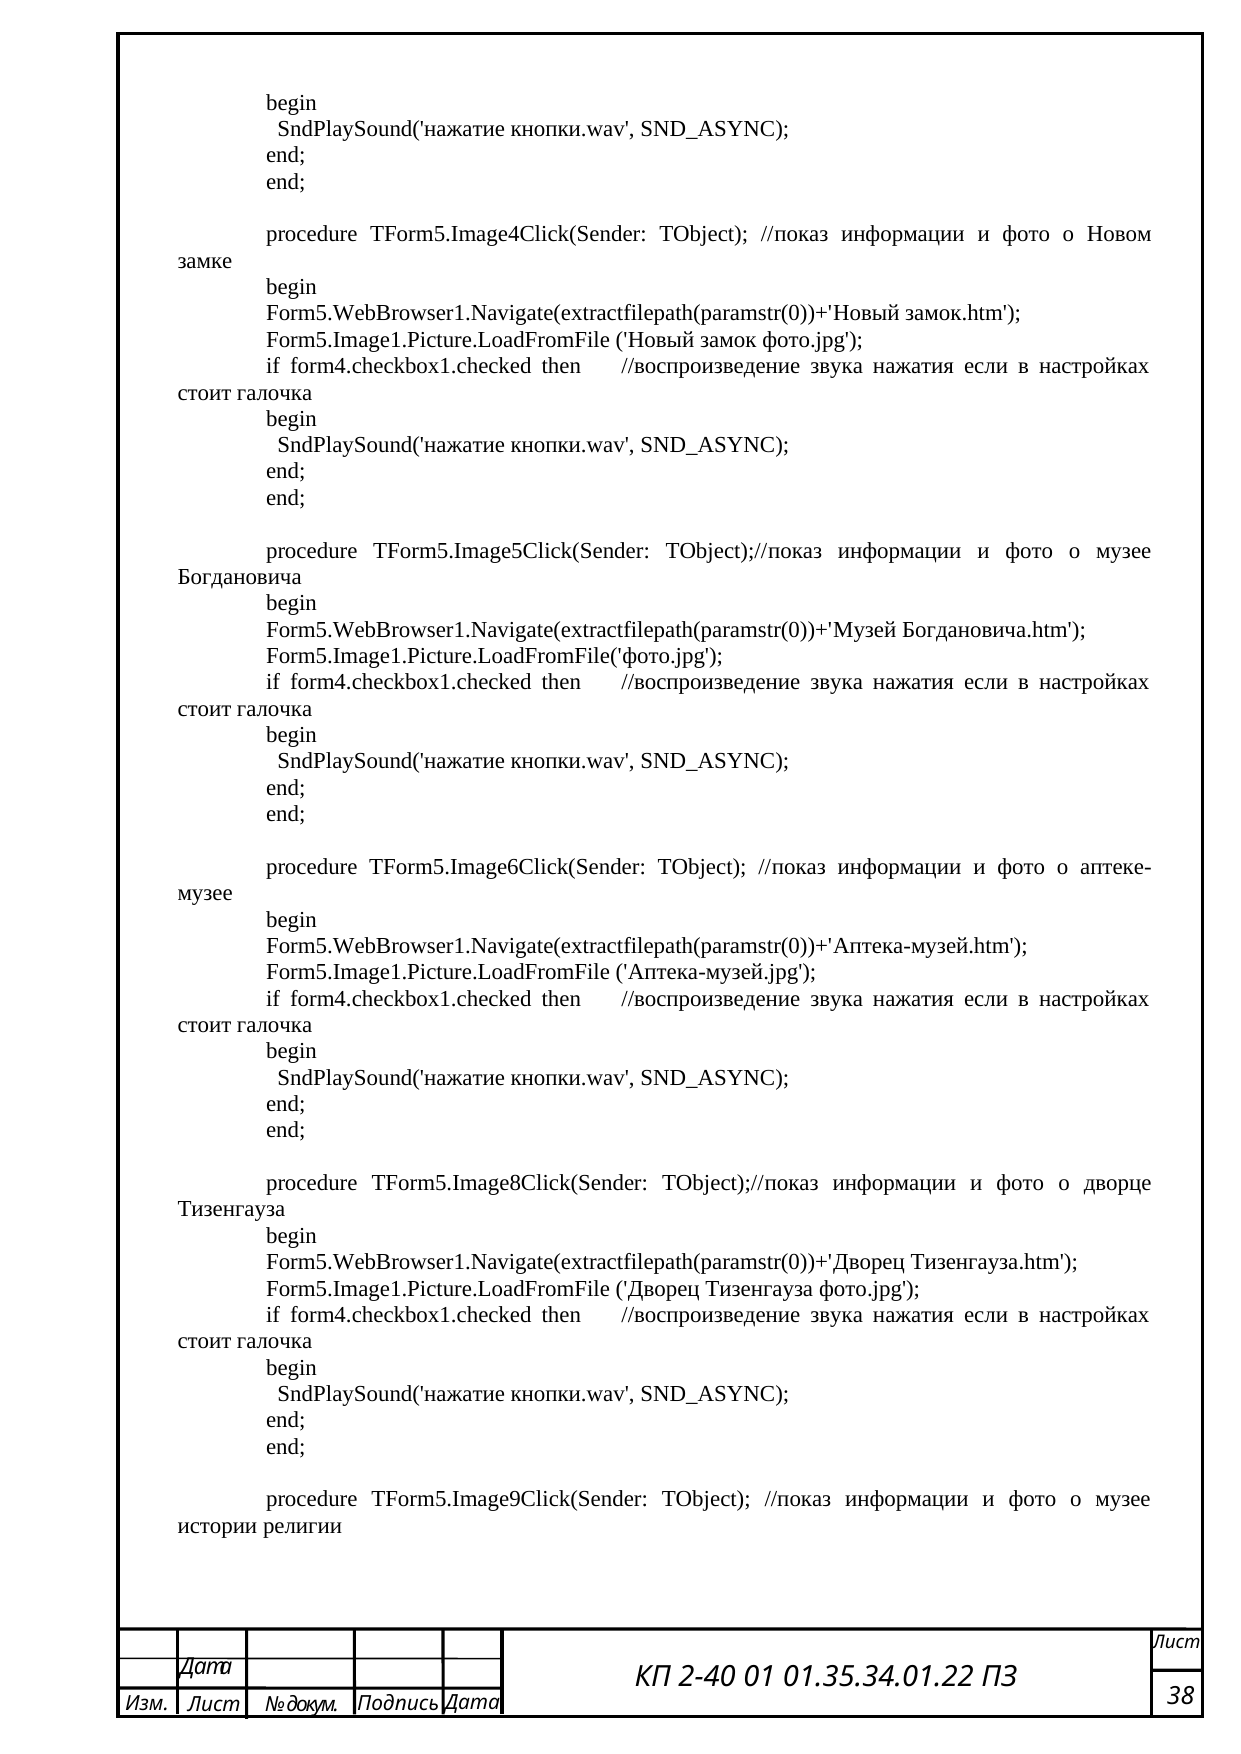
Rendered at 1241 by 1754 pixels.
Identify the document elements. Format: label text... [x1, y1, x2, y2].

text end; [177, 800, 1152, 827]
text Form5.Image1.Picture.LoadFromFile ('Новый замок фото.jpg'); [177, 326, 1152, 352]
text Form5.WebBrowser1.Navigate(extractfilepath(paramstr(0))+'Дворец Тизенгауза.htm'); [177, 1248, 1152, 1274]
text procedure TForm5.Image9Click(Sender: TObject); //показ информации и фото о музее истории религии [177, 1485, 1152, 1538]
text if form4.checkbox1.checked then //воспроизведение звука нажатия если в настройках стоит галочка [177, 985, 1152, 1037]
text SndPlaySound('нажатие кнопки.wav', SND_ASYNC); [177, 747, 1152, 774]
text procedure TForm5.Image5Click(Sender: TObject);//показ информации и фото о музее Богдановича [177, 537, 1152, 589]
text procedure TForm5.Image6Click(Sender: TObject); //показ информации и фото о аптеке-музее [177, 853, 1152, 906]
text SndPlaySound('нажатие кнопки.wav', SND_ASYNC); [177, 1064, 1152, 1090]
text begin [177, 1354, 1152, 1380]
text begin [177, 405, 1152, 431]
text procedure TForm5.Image8Click(Sender: TObject);//показ информации и фото о дворце Тизенгауза [177, 1169, 1152, 1222]
text end; [177, 141, 1152, 168]
text Form5.WebBrowser1.Navigate(extractfilepath(paramstr(0))+'Музей Богдановича.htm'); [177, 616, 1152, 642]
text end; [177, 1090, 1152, 1116]
text end; [177, 1433, 1152, 1459]
text SndPlaySound('нажатие кнопки.wav', SND_ASYNC); [177, 1380, 1152, 1406]
text SndPlaySound('нажатие кнопки.wav', SND_ASYNC); [177, 431, 1152, 458]
text begin [177, 89, 1152, 115]
text end; [177, 484, 1152, 510]
text Form5.Image1.Picture.LoadFromFile('фото.jpg'); [177, 642, 1152, 668]
text Form5.Image1.Picture.LoadFromFile ('Аптека-музей.jpg'); [177, 958, 1152, 985]
text end; [177, 774, 1152, 800]
text end; [177, 1116, 1152, 1143]
text begin [177, 1037, 1152, 1064]
text end; [177, 168, 1152, 194]
text Form5.WebBrowser1.Navigate(extractfilepath(paramstr(0))+'Аптека-музей.htm'); [177, 932, 1152, 958]
text SndPlaySound('нажатие кнопки.wav', SND_ASYNC); [177, 115, 1152, 141]
text begin [177, 721, 1152, 747]
text Form5.Image1.Picture.LoadFromFile ('Дворец Тизенгауза фото.jpg'); [177, 1274, 1152, 1301]
text begin [177, 273, 1152, 299]
text begin [177, 906, 1152, 932]
text if form4.checkbox1.checked then //воспроизведение звука нажатия если в настройках стоит галочка [177, 1301, 1152, 1354]
text procedure TForm5.Image4Click(Sender: TObject); //показ информации и фото о Новом замке [177, 220, 1152, 273]
text if form4.checkbox1.checked then //воспроизведение звука нажатия если в настройках стоит галочка [177, 352, 1152, 405]
text if form4.checkbox1.checked then //воспроизведение звука нажатия если в настройках стоит галочка [177, 668, 1152, 721]
text end; [177, 1406, 1152, 1433]
text end; [177, 458, 1152, 484]
text begin [177, 1222, 1152, 1248]
text begin [177, 589, 1152, 616]
text Form5.WebBrowser1.Navigate(extractfilepath(paramstr(0))+'Новый замок.htm'); [177, 299, 1152, 326]
